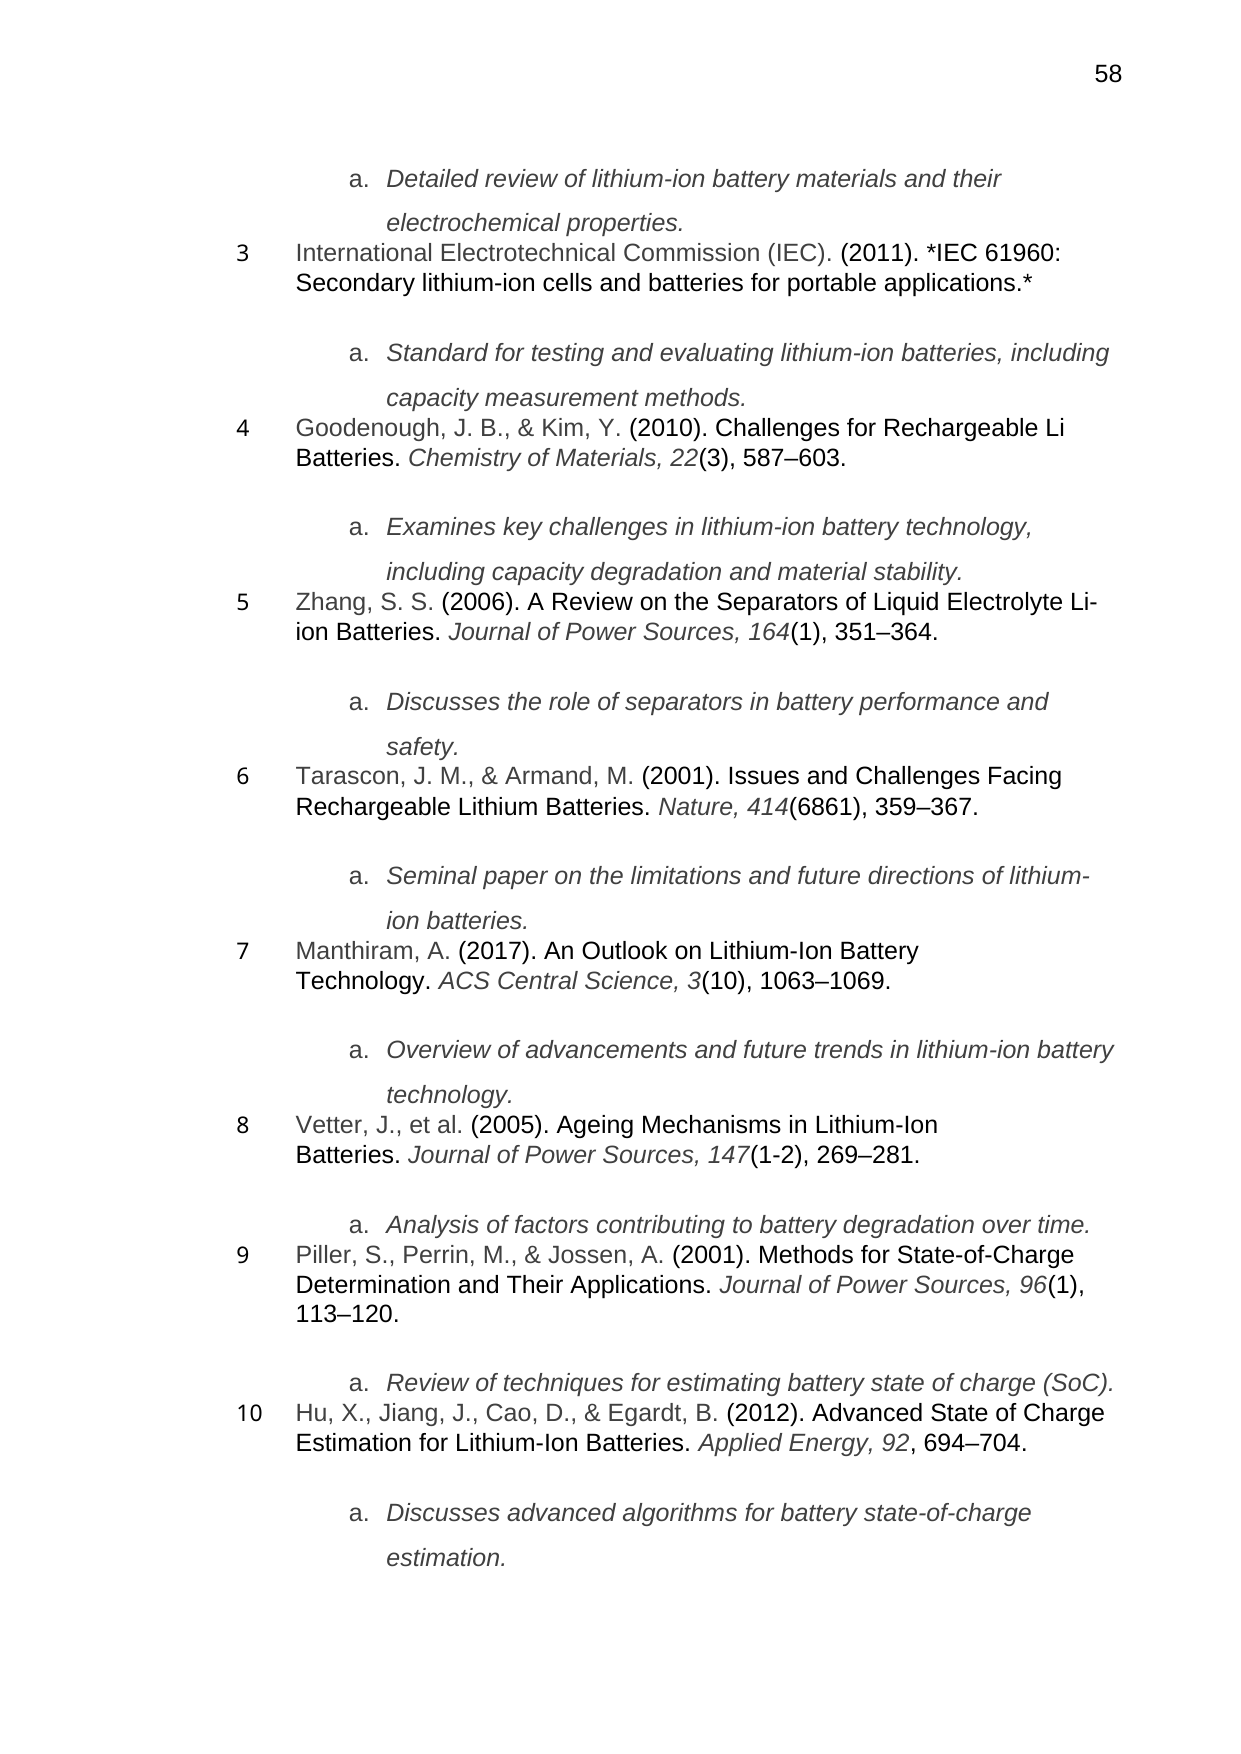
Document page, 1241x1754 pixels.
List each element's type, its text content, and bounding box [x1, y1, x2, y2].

list Discusses the role of separators in battery performance and safety. [349, 671, 1122, 760]
list Discusses advanced algorithms for battery state-of-charge estimation. [349, 1482, 1122, 1571]
text Piller, S., Perrin, M., & Jossen, A. (2001). Methods for State-of-Charge Determination and Their Applications. Journal of Power Sources, 96(1), 113–120. [236, 1239, 1122, 1327]
text Goodenough, J. B., & Kim, Y. (2010). Challenges for Rechargeable Li Batteries. Chemistry of Materials, 22(3), 587–603. [236, 411, 1122, 471]
text Hu, X., Jiang, J., Cao, D., & Egardt, B. (2012). Advanced State of Charge Estimation for Lithium-Ion Batteries. Applied Energy, 92, 694–704. [236, 1397, 1122, 1457]
list Standard for testing and evaluating lithium-ion batteries, including capacity measurement methods. [349, 322, 1122, 411]
list Detailed review of lithium-ion battery materials and their electrochemical properties. [349, 148, 1122, 237]
list Analysis of factors contributing to battery degradation over time. [349, 1194, 1122, 1239]
list Overview of advancements and future trends in lithium-ion battery technology. [349, 1019, 1122, 1109]
list Seminal paper on the limitations and future directions of lithium-ion batteries. [349, 845, 1122, 934]
list Review of techniques for estimating battery state of charge (SoC). [349, 1352, 1122, 1397]
text Vetter, J., et al. (2005). Ageing Mechanisms in Lithium-Ion Batteries. Journal of Power Sources, 147(1-2), 269–281. [236, 1109, 1122, 1169]
text Zhang, S. S. (2006). A Review on the Separators of Liquid Electrolyte Li-ion Batteries. Journal of Power Sources, 164(1), 351–364. [236, 586, 1122, 646]
text Manthiram, A. (2017). An Outlook on Lithium-Ion Battery Technology. ACS Central Science, 3(10), 1063–1069. [236, 934, 1122, 994]
text Tarascon, J. M., & Armand, M. (2001). Issues and Challenges Facing Rechargeable Lithium Batteries. Nature, 414(6861), 359–367. [236, 760, 1122, 820]
list Examines key challenges in lithium-ion battery technology, including capacity degradation and material stability. [349, 496, 1122, 586]
text International Electrotechnical Commission (IEC). (2011). *IEC 61960: Secondary lithium-ion cells and batteries for portable applications.* [236, 237, 1122, 297]
